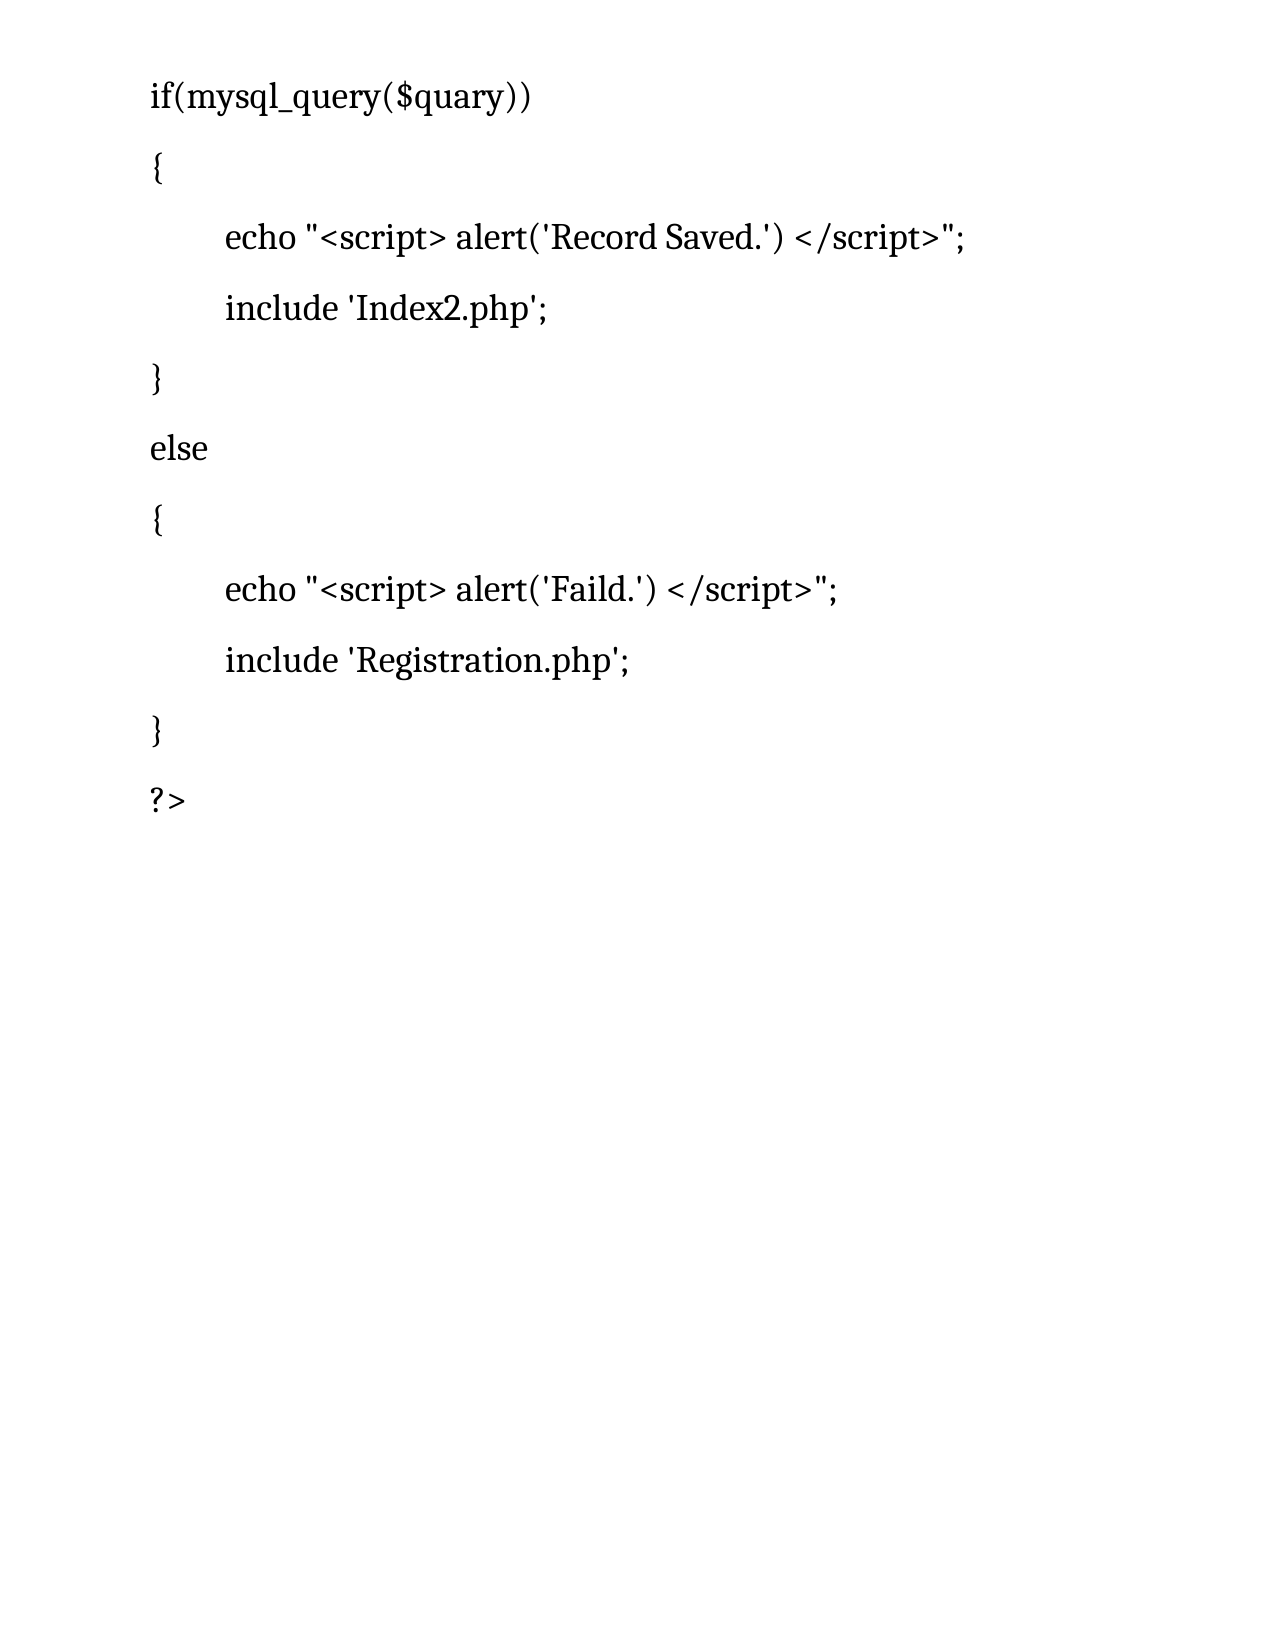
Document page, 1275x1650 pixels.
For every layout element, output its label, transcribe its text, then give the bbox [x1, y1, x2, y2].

text echo "<script> alert('Faild.') </script>"; [75, 568, 1200, 611]
text { [75, 497, 1200, 541]
text else [75, 427, 1200, 470]
text if(mysql_query($quary)) [75, 75, 1200, 118]
text echo "<script> alert('Record Saved.') </script>"; [75, 216, 1200, 259]
text ?> [75, 779, 1200, 822]
text { [75, 145, 1200, 188]
text } [75, 709, 1200, 752]
text include 'Index2.php'; [75, 286, 1200, 329]
text } [75, 357, 1200, 400]
text include 'Registration.php'; [75, 638, 1200, 681]
